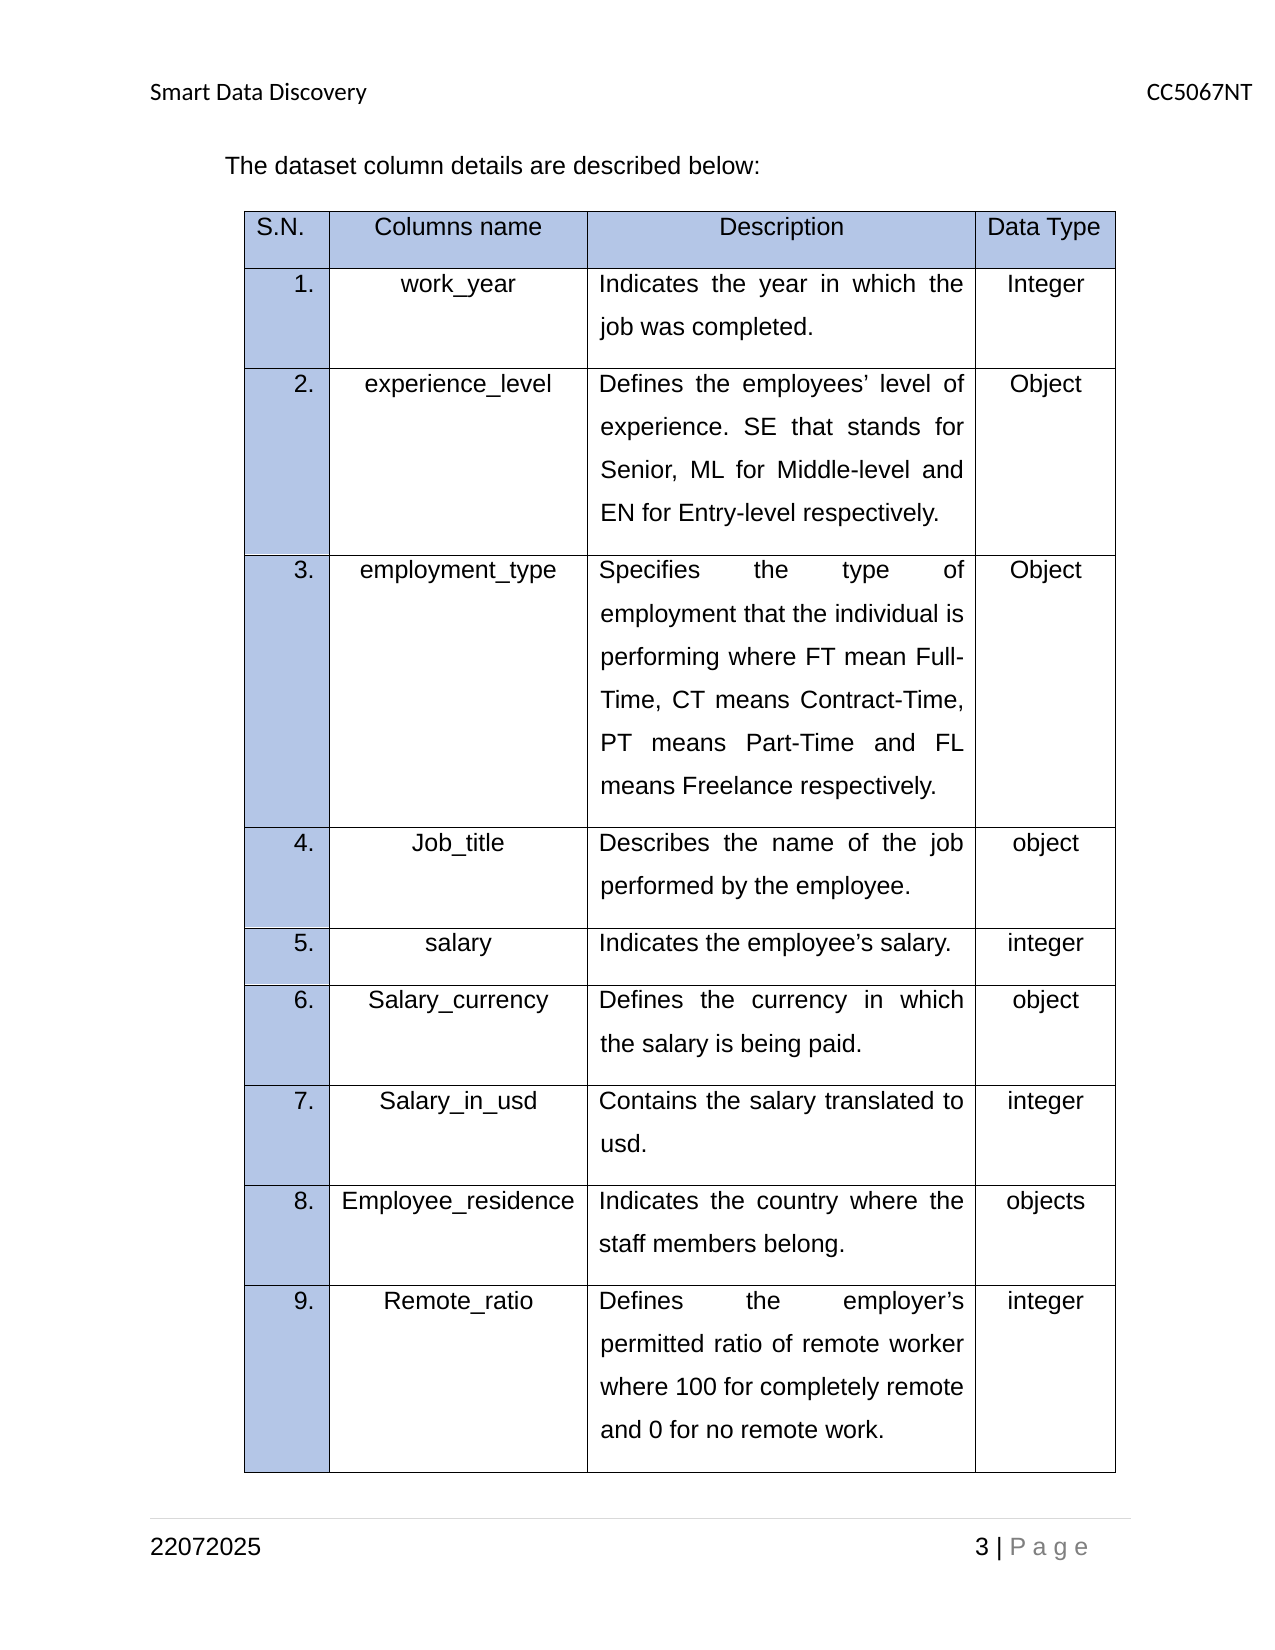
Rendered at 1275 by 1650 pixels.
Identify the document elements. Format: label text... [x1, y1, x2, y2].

table_cell [245, 1286, 329, 1472]
table_cell [245, 1086, 329, 1185]
table_cell Describes the name of the job performed by the employee. [588, 828, 975, 927]
table_cell Job_title [330, 828, 587, 927]
table_cell object [976, 828, 1115, 927]
table_cell objects [976, 1186, 1115, 1285]
table_cell salary [330, 929, 587, 984]
table_cell [245, 828, 329, 927]
text The dataset column details are described below: [224, 151, 1124, 180]
table_header Description [588, 212, 975, 268]
table_cell Integer [976, 269, 1115, 368]
table_cell [245, 556, 329, 827]
table_header Data Type [976, 212, 1115, 268]
table_cell Indicates the year in which the job was completed. [588, 269, 975, 368]
table_cell Remote_ratio [330, 1286, 587, 1472]
table_cell [245, 369, 329, 554]
table_cell [245, 1186, 329, 1285]
table_header Columns name [330, 212, 587, 268]
table_cell integer [976, 1086, 1115, 1185]
table_cell [245, 986, 329, 1085]
table_cell Specifies the type of employment that the individual is performing where FT mean Full-Time, CT means Contract-Time, PT means Part-Time and FL means Freelance respectively. [588, 556, 975, 827]
table_cell [245, 929, 329, 984]
table_cell integer [976, 929, 1115, 984]
table_cell integer [976, 1286, 1115, 1472]
table_cell Defines the employees’ level of experience. SE that stands for Senior, ML for Middle-level and EN for Entry-level respectively. [588, 369, 975, 554]
table_cell employment_type [330, 556, 587, 827]
table_cell Salary_currency [330, 986, 587, 1085]
table_cell Employee_residence [330, 1186, 587, 1285]
table_cell Contains the salary translated to usd. [588, 1086, 975, 1185]
table_cell Salary_in_usd [330, 1086, 587, 1185]
table_cell Defines the employer’s permitted ratio of remote worker where 100 for completely remote and 0 for no remote work. [588, 1286, 975, 1472]
table_cell Indicates the country where the staff members belong. [588, 1186, 975, 1285]
table_header S.N. [245, 212, 329, 268]
table_cell Defines the currency in which the salary is being paid. [588, 986, 975, 1085]
table_cell experience_level [330, 369, 587, 554]
table_cell Indicates the employee’s salary. [588, 929, 975, 984]
table_cell work_year [330, 269, 587, 368]
table_cell [245, 269, 329, 368]
table_cell object [976, 986, 1115, 1085]
table_cell Object [976, 369, 1115, 554]
table_cell Object [976, 556, 1115, 827]
